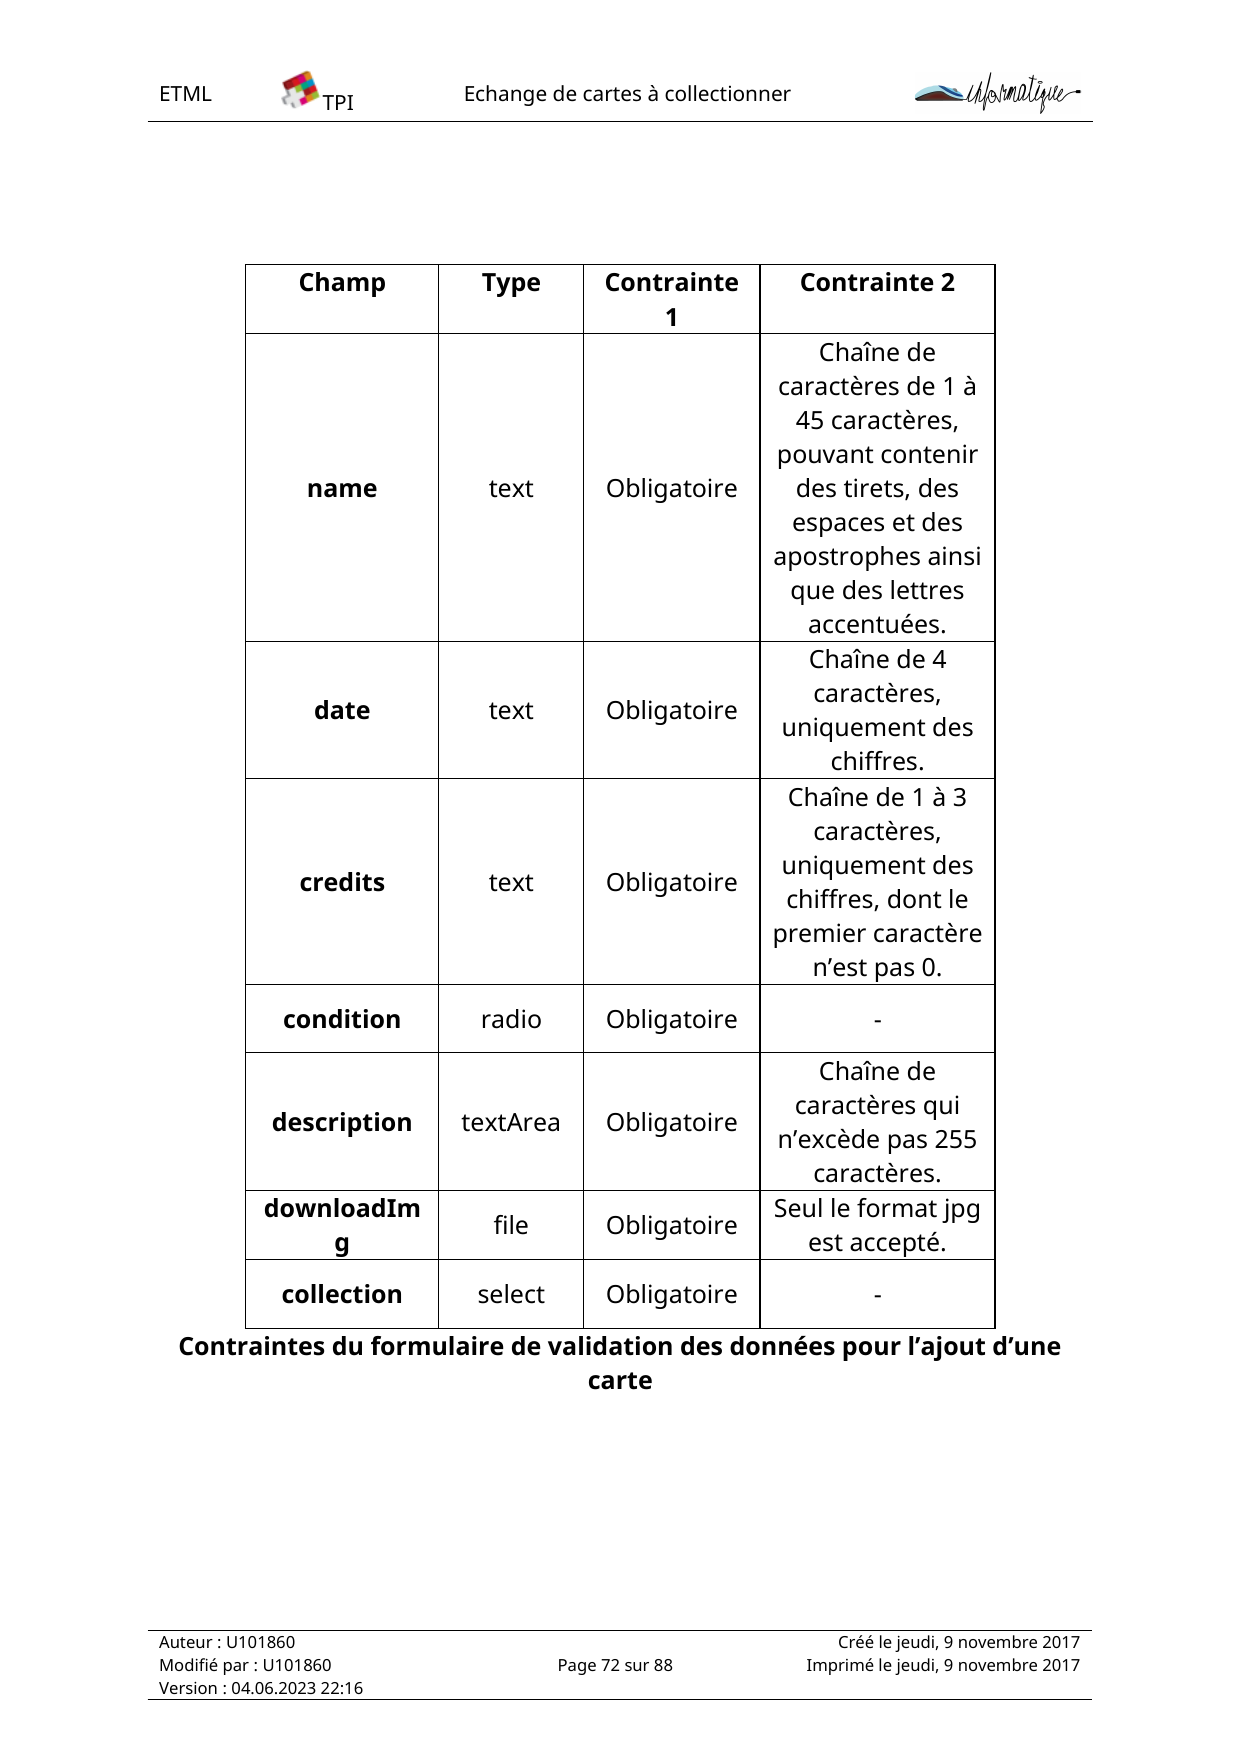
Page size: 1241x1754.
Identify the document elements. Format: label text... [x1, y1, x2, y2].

table_cell textArea [439, 1053, 583, 1189]
text Contraintes du formulaire de validation des données pour l’ajout d’une carte [148, 327, 1092, 1397]
table_cell Obligatoire [584, 1260, 759, 1327]
table_cell Chaîne de 1 à 3 caractères, uniquement des chiffres, dont le premier caractère n’est pas 0. [761, 779, 994, 983]
table_cell select [439, 1260, 583, 1327]
table_cell Seul le format jpg est accepté. [761, 1191, 994, 1259]
picture [276, 69, 323, 111]
table_cell Obligatoire [584, 1053, 759, 1189]
table_cell collection [246, 1260, 438, 1327]
table_cell condition [246, 985, 438, 1052]
table_cell text [439, 334, 583, 641]
table_cell - [761, 1260, 994, 1327]
table_cell radio [439, 985, 583, 1052]
table_header Contrainte 1 [584, 265, 759, 333]
table_cell Obligatoire [584, 642, 759, 778]
table_cell Obligatoire [584, 985, 759, 1052]
table_cell description [246, 1053, 438, 1189]
table_cell Chaîne de 4 caractères, uniquement des chiffres. [761, 642, 994, 778]
table_header Contrainte 2 [761, 265, 994, 333]
table_cell - [761, 985, 994, 1052]
table_cell file [439, 1191, 583, 1259]
table_cell Chaîne de caractères qui n’excède pas 255 caractères. [761, 1053, 994, 1189]
table_header Type [439, 265, 583, 333]
table_cell text [439, 779, 583, 983]
table_cell Chaîne de caractères de 1 à 45 caractères, pouvant contenir des tirets, des espaces et des apostrophes ainsi que des lettres accentuées. [761, 334, 994, 641]
table_cell Obligatoire [584, 1191, 759, 1259]
table_cell credits [246, 779, 438, 983]
table_cell Obligatoire [584, 334, 759, 641]
table_header Champ [246, 265, 438, 333]
table_cell Obligatoire [584, 779, 759, 983]
table_cell downloadImg [246, 1191, 438, 1259]
table_cell text [439, 642, 583, 778]
table_cell date [246, 642, 438, 778]
table_cell name [246, 334, 438, 641]
